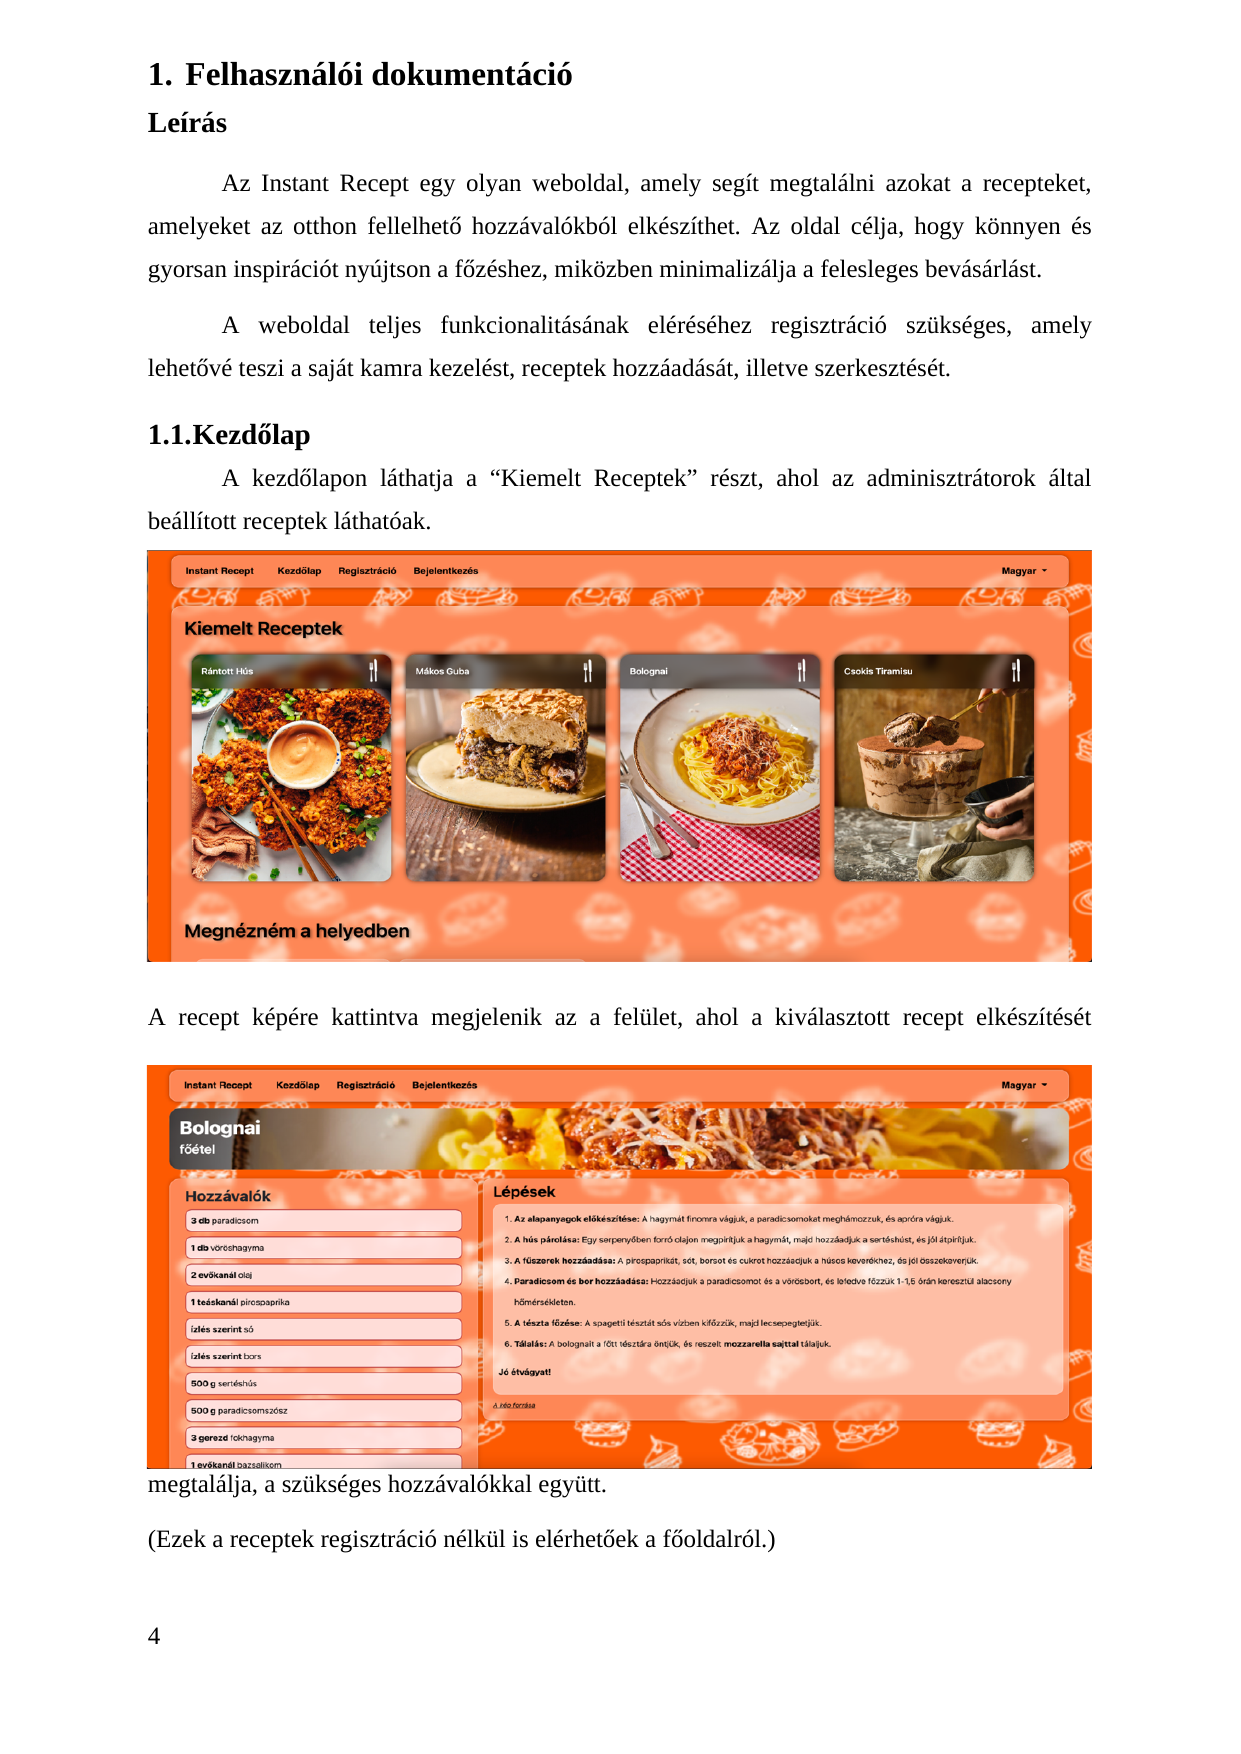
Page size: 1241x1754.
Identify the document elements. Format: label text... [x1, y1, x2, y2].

picture [146, 550, 1092, 962]
text Az Instant Recept egy olyan weboldal, amely segít megtalálni azokat a recepteket, amelyeket az otthon fellelhető hozzávalókból elkészíthet. Az oldal célja, hogy könnyen és gyorsan inspirációt nyújtson a főzéshez, miközben minimalizálja a felesleges bevásárlást. [148, 168, 1093, 283]
text (Ezek a receptek regisztráció nélkül is elérhetőek a főoldalról.) [148, 1524, 1093, 1553]
picture [146, 1065, 1092, 1469]
text Kezdőlap [148, 417, 1093, 451]
text Felhasználói dokumentáció [148, 54, 1093, 93]
text Leírás [148, 105, 1093, 139]
text A kezdőlapon láthatja a “Kiemelt Receptek” részt, ahol az adminisztrátorok által beállított receptek láthatóak. [148, 463, 1093, 535]
text A weboldal teljes funkcionalitásának eléréséhez regisztráció szükséges, amely lehetővé teszi a saját kamra kezelést, receptek hozzáadását, illetve szerkesztését. [148, 310, 1093, 382]
